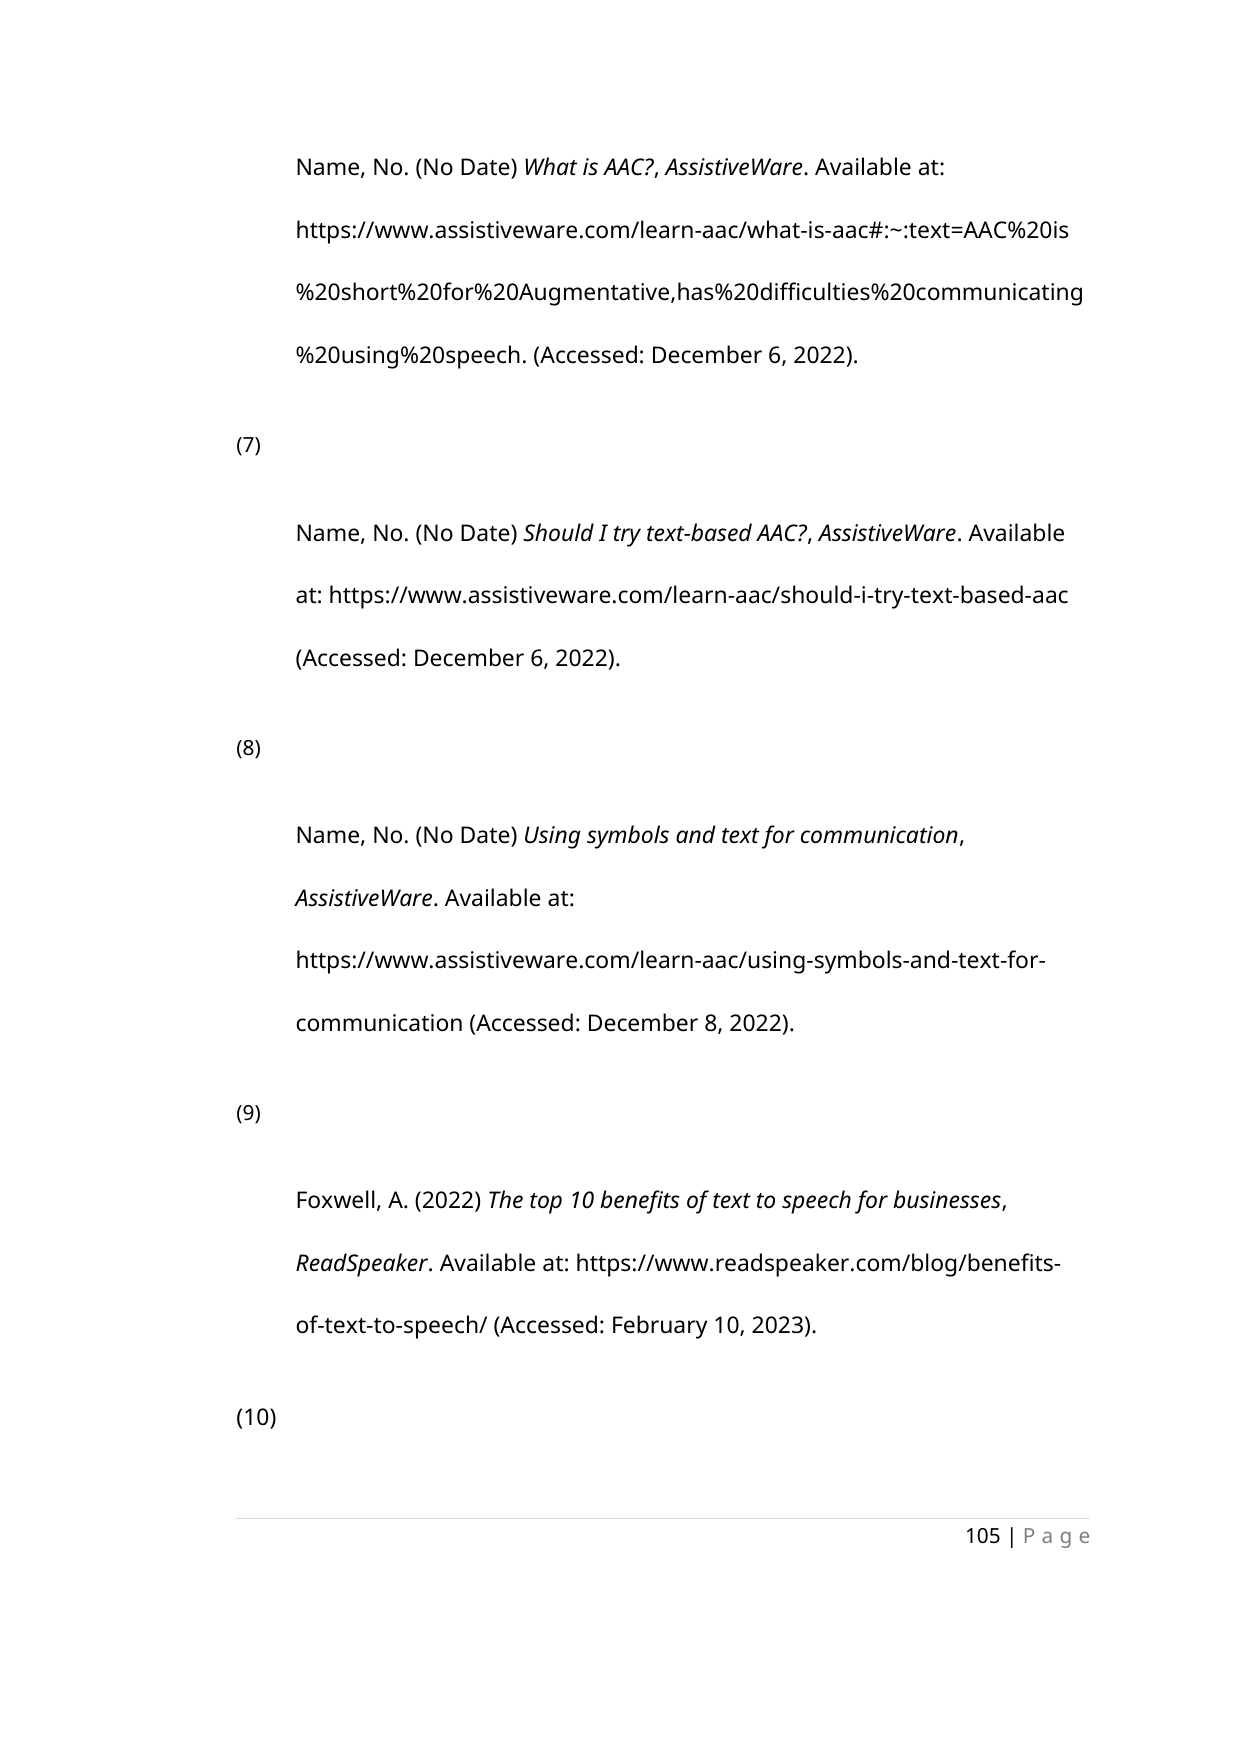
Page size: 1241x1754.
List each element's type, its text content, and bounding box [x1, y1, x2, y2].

text Name, No. (No Date) What is AAC?, AssistiveWare. Available at: https://www.assistiveware.com/learn-aac/what-is-aac#:~:text=AAC%20is%20short%20for%20Augmentative,has%20difficulties%20communicating%20using%20speech. (Accessed: December 6, 2022). [295, 151, 1090, 370]
text (7) [236, 430, 1090, 459]
text Name, No. (No Date) Using symbols and text for communication, AssistiveWare. Available at: https://www.assistiveware.com/learn-aac/using-symbols-and-text-for-communication (Accessed: December 8, 2022). [295, 819, 1090, 1038]
text (10) [236, 1401, 1090, 1432]
text Foxwell, A. (2022) The top 10 benefits of text to speech for businesses, ReadSpeaker. Available at: https://www.readspeaker.com/blog/benefits-of-text-to-speech/ (Accessed: February 10, 2023). [295, 1184, 1090, 1341]
text (8) [236, 733, 1090, 762]
text Name, No. (No Date) Should I try text-based AAC?, AssistiveWare. Available at: https://www.assistiveware.com/learn-aac/should-i-try-text-based-aac (Accessed: December 6, 2022). [295, 516, 1090, 673]
text (9) [236, 1098, 1090, 1127]
